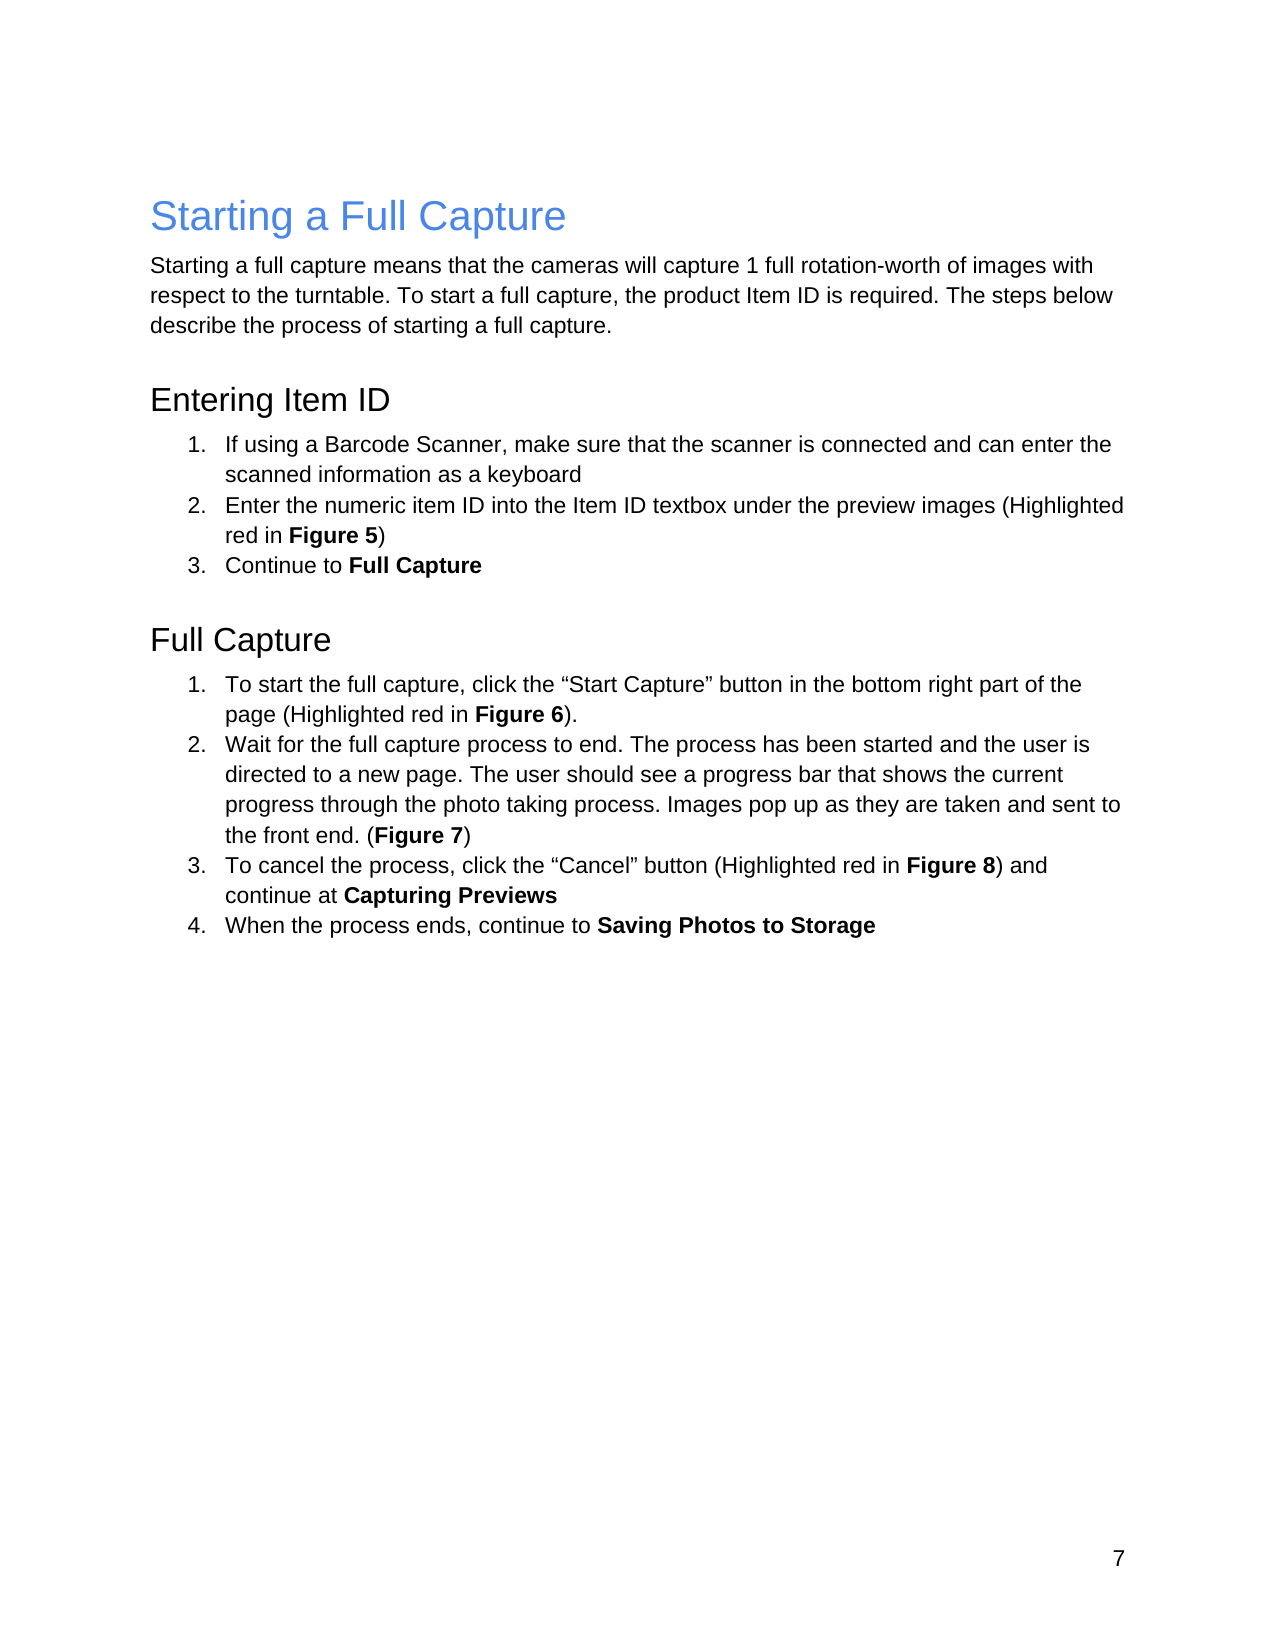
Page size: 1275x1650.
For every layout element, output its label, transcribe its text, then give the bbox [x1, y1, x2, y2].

list Wait for the full capture process to end. The process has been started and the user is directed to a new page. The user should see a progress bar that shows the current progress through the photo taking process. Images pop up as they are taken and sent to the front end. (Figure 7) [187, 731, 1125, 848]
list To cancel the process, click the “Cancel” button (Highlighted red in Figure 8) and continue at Capturing Previews [187, 852, 1125, 908]
text Starting a full capture means that the cameras will capture 1 full rotation-worth of images with respect to the turntable. To start a full capture, the product Item ID is required. The steps below describe the process of starting a full capture. [150, 252, 1125, 339]
list Continue to Full Capture [187, 552, 1125, 578]
list To start the full capture, click the “Start Capture” button in the bottom right part of the page (Highlighted red in Figure 6). [187, 671, 1125, 727]
list Enter the numeric item ID into the Item ID textbox under the preview images (Highlighted red in Figure 5) [187, 492, 1125, 548]
subtitle Entering Item ID [150, 380, 1125, 419]
subtitle Full Capture [150, 620, 1125, 658]
list If using a Barcode Scanner, make sure that the scanner is connected and can enter the scanned information as a keyboard [187, 431, 1125, 488]
list When the process ends, continue to Saving Photos to Storage [187, 912, 1125, 939]
subtitle Starting a Full Capture [150, 192, 1125, 239]
